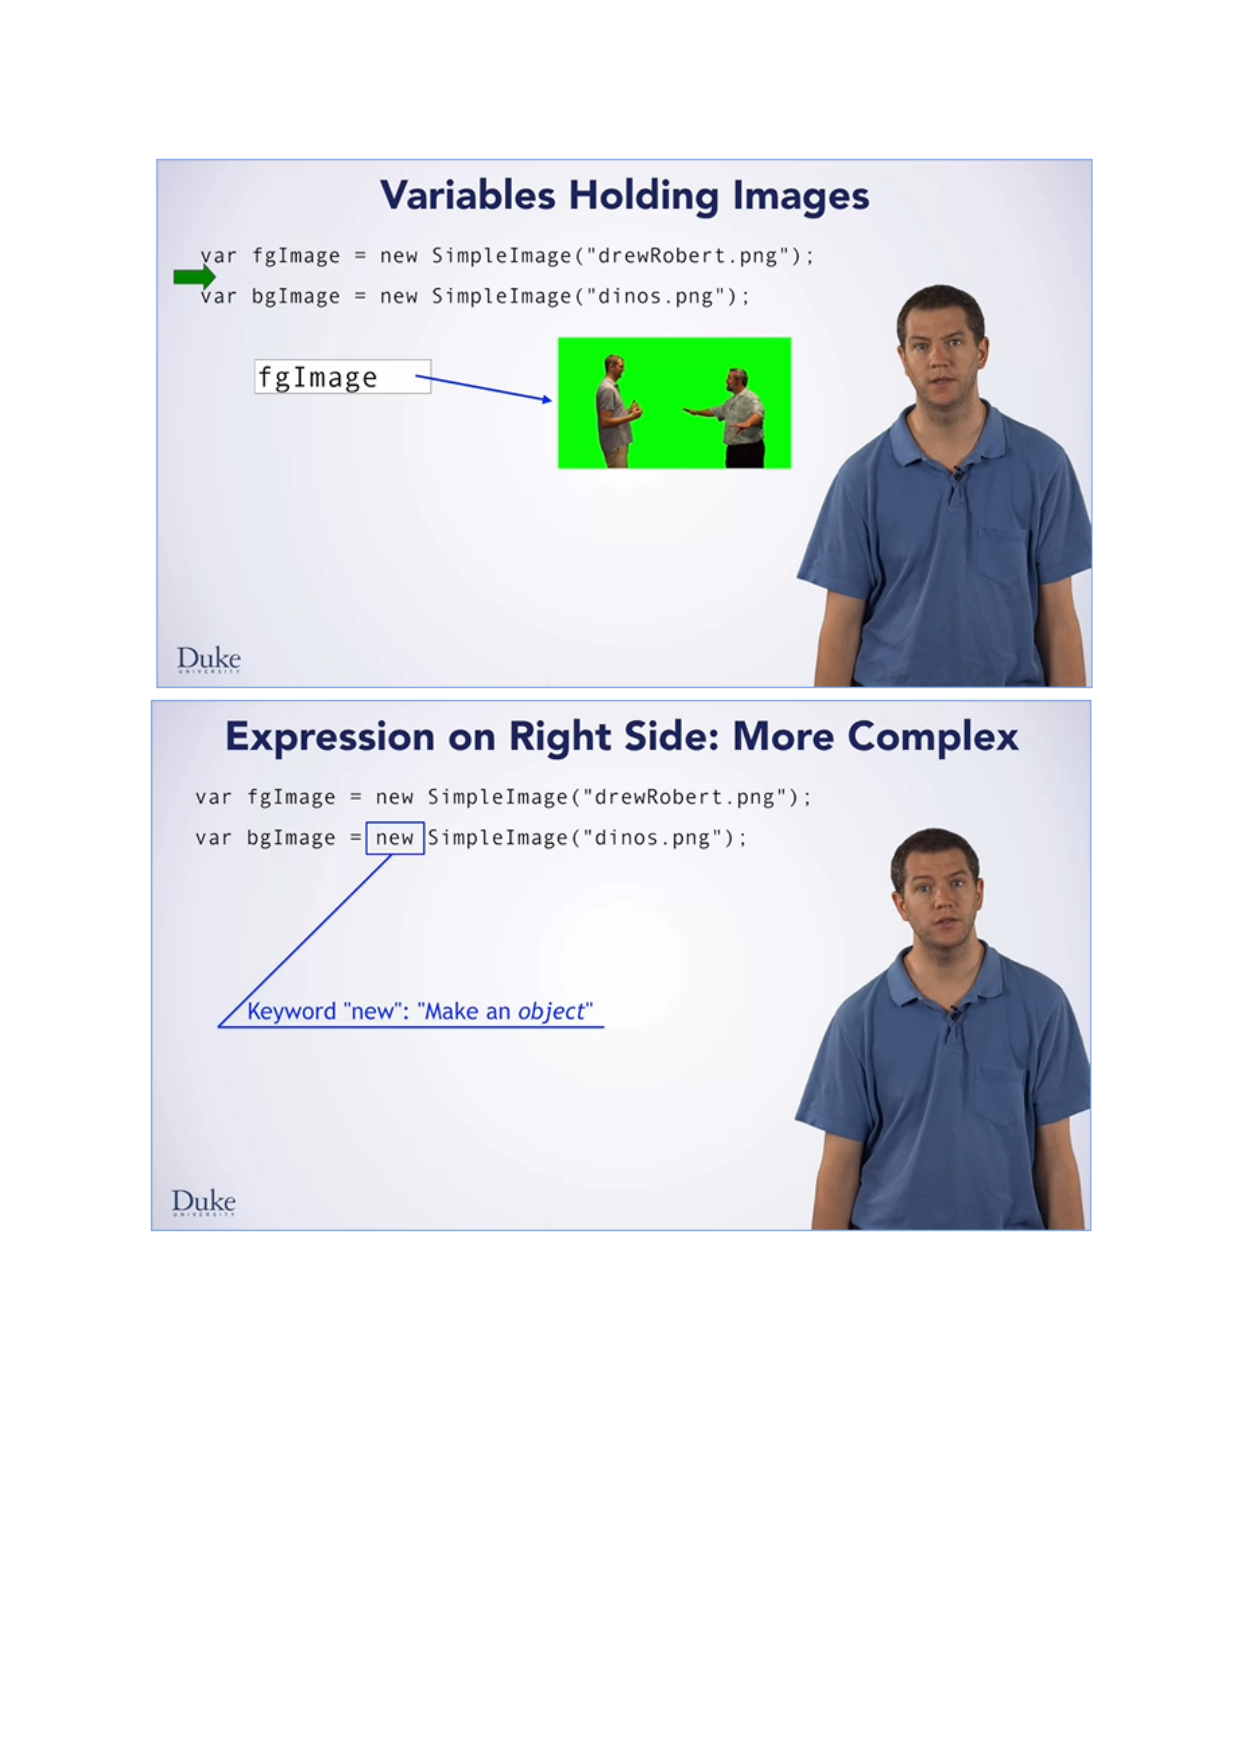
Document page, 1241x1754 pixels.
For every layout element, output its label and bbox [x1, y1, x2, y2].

picture [147, 147, 1093, 695]
picture [147, 696, 1093, 1234]
